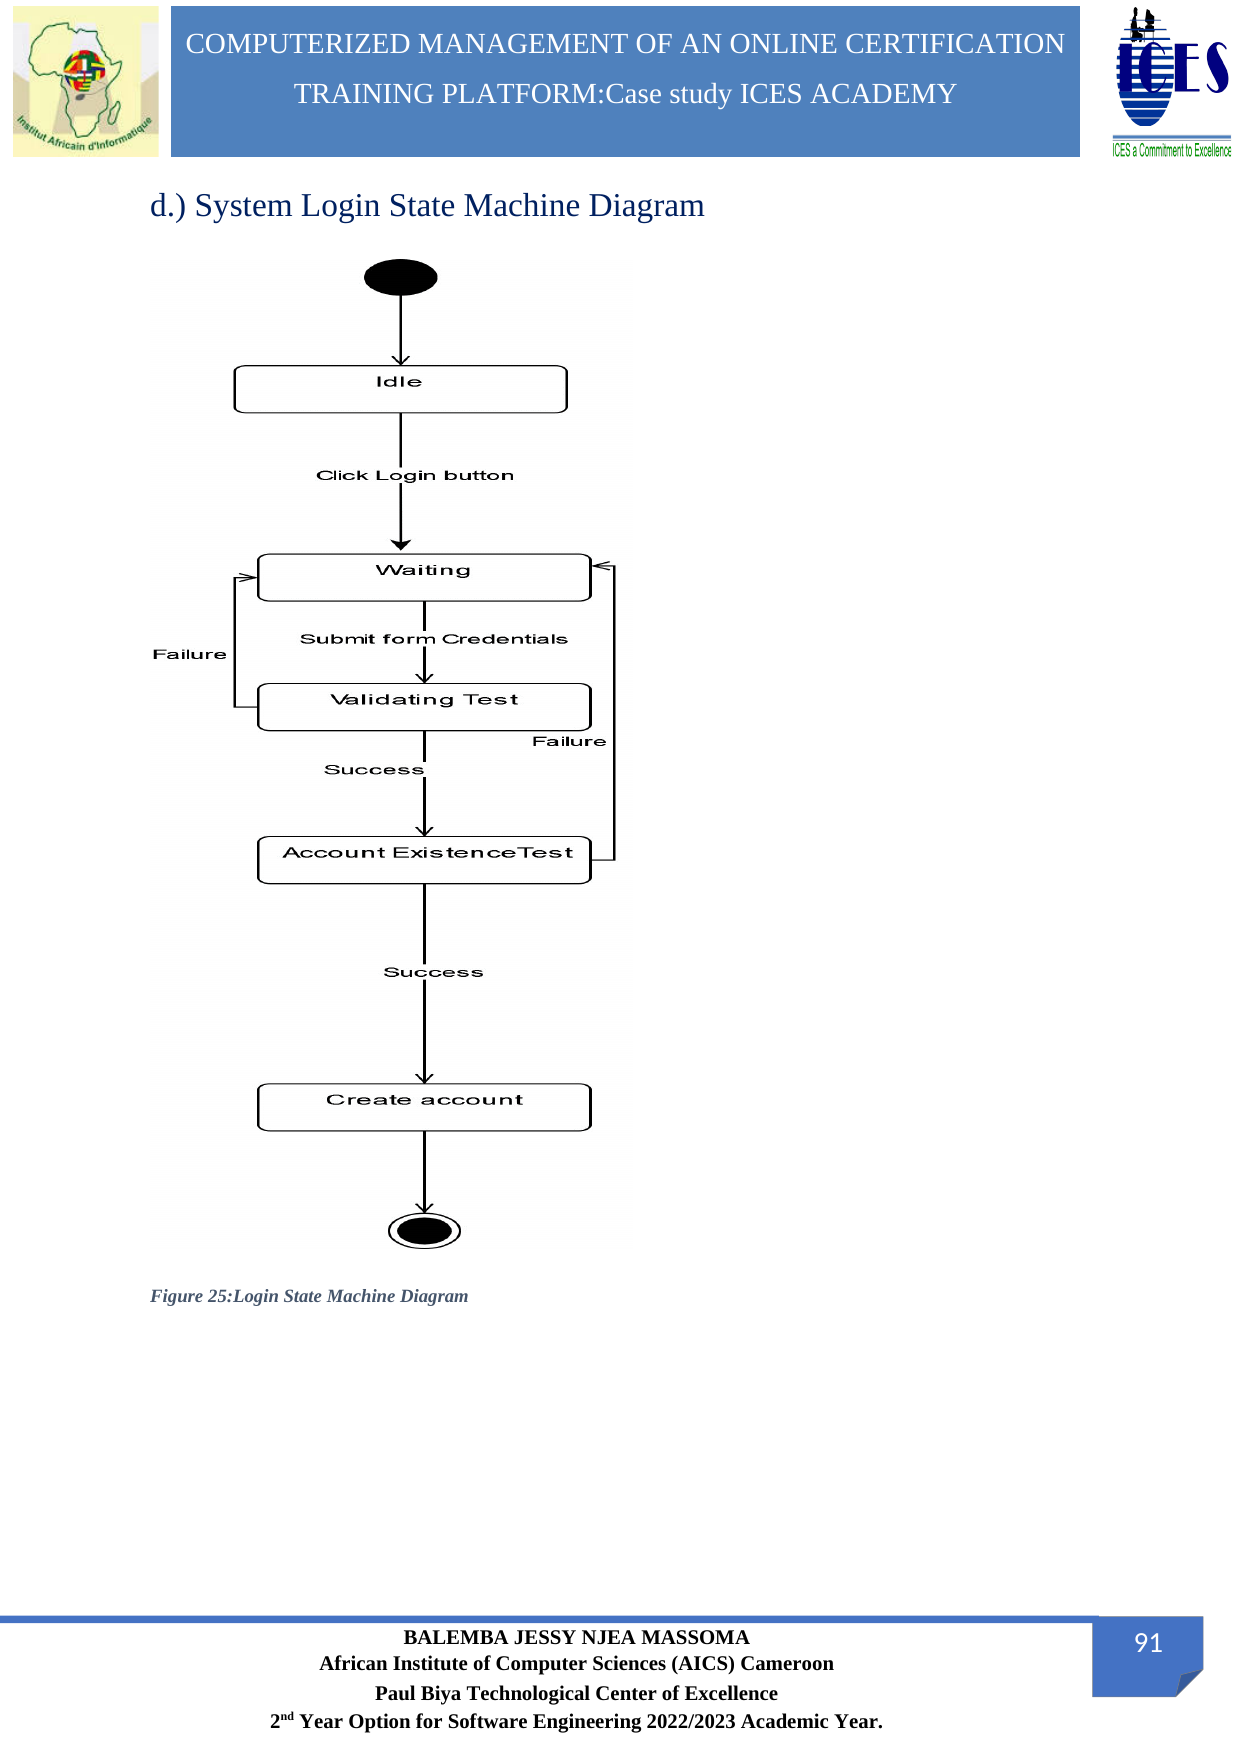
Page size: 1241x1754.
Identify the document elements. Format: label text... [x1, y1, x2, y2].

picture [1112, 6, 1232, 157]
picture [150, 259, 634, 1249]
picture [13, 6, 159, 157]
text d.) System Login State Machine Diagram [150, 185, 1090, 223]
